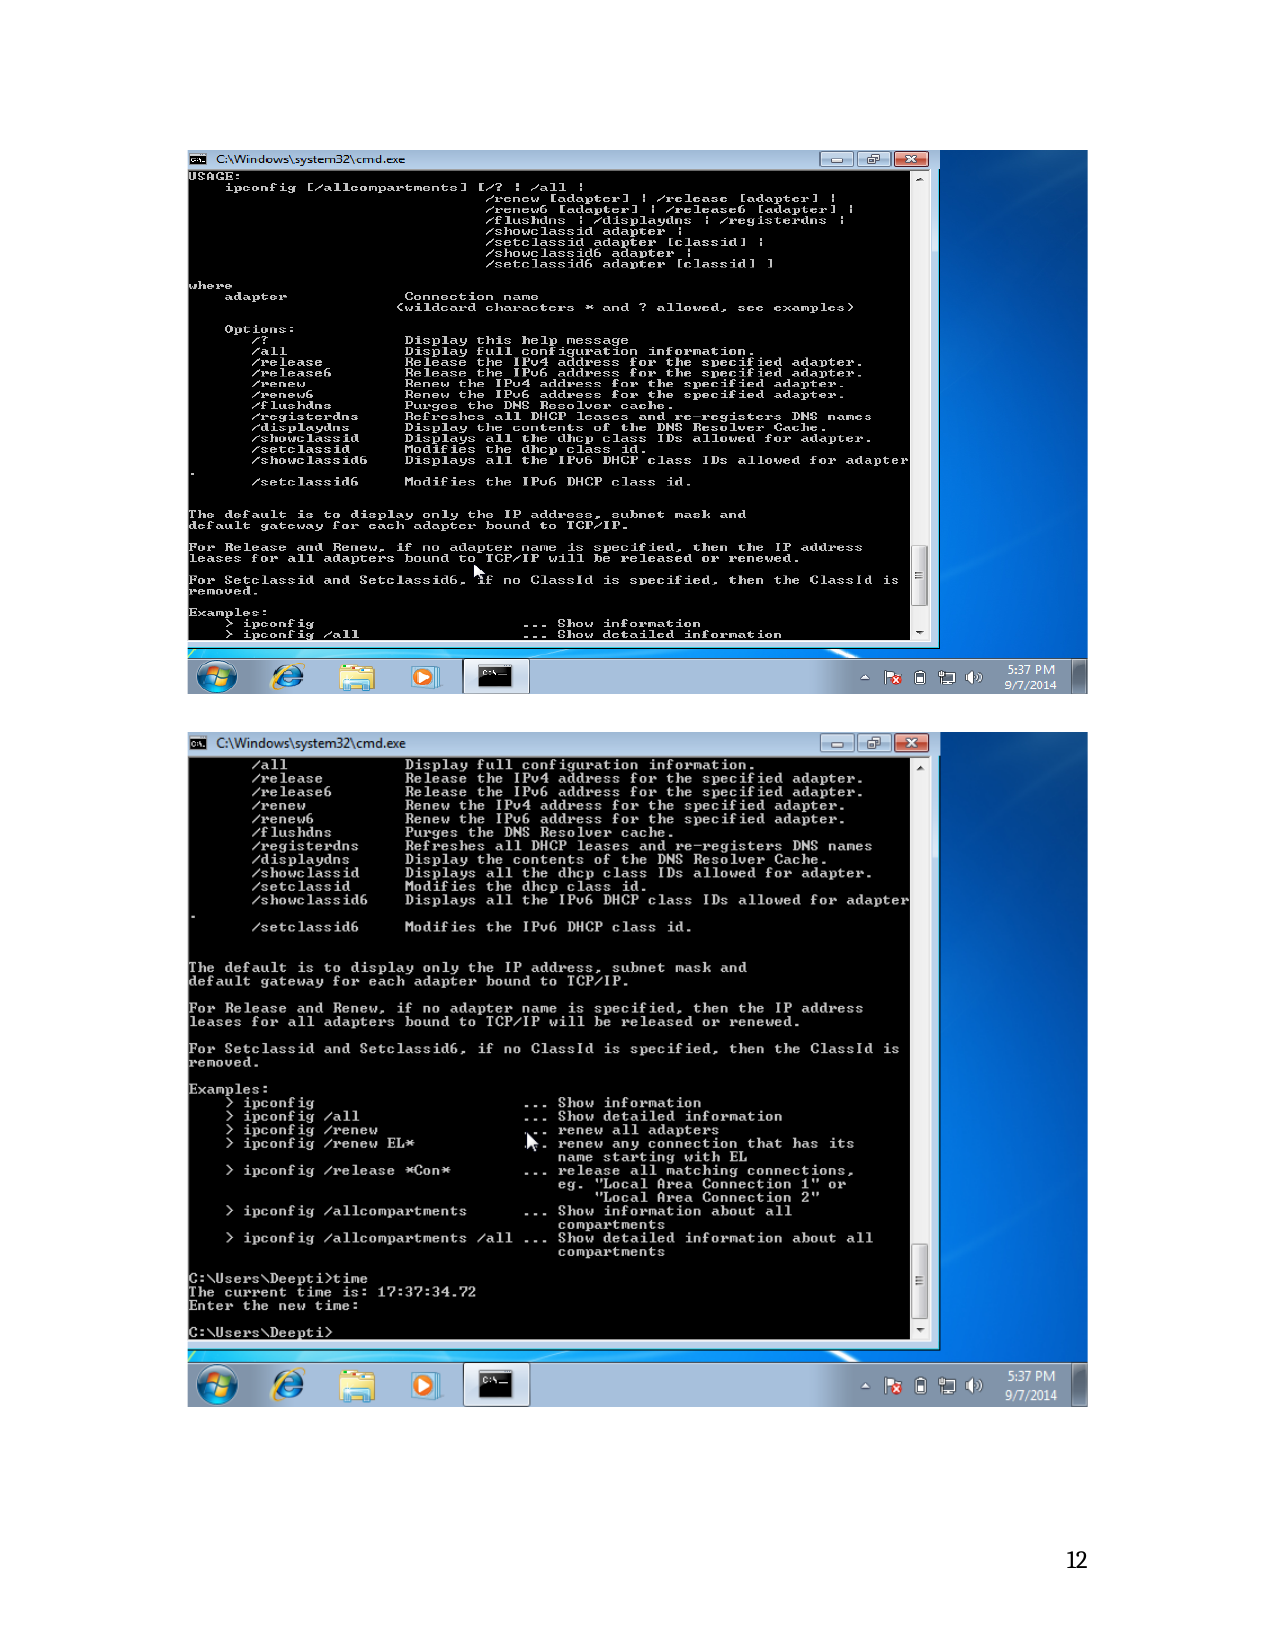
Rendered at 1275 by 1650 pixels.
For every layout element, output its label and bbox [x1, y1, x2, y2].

picture [187, 150, 1088, 694]
picture [187, 732, 1088, 1407]
